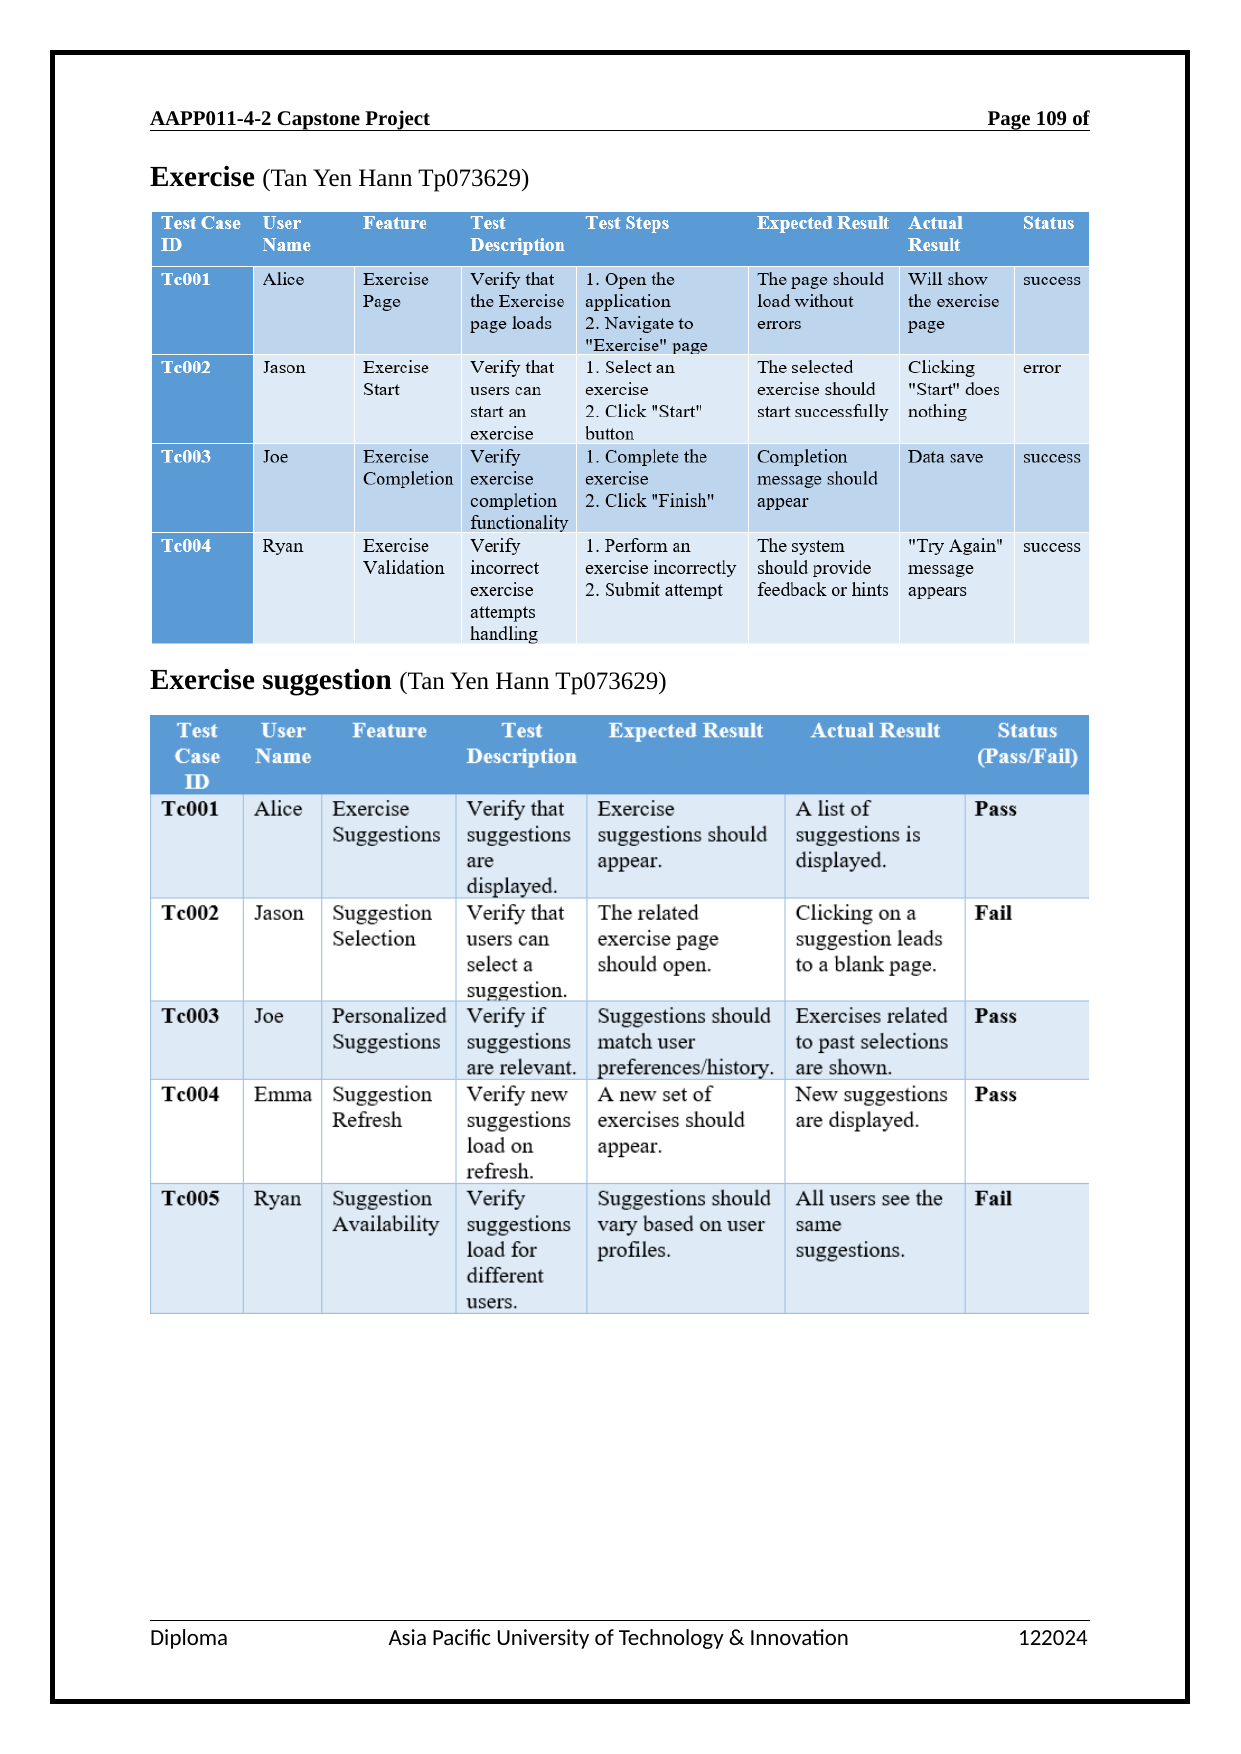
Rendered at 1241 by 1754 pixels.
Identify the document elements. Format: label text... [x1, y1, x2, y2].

text Exercise suggestion (Tan Yen Hann Tp073629) [150, 662, 1090, 696]
picture [150, 212, 1089, 644]
text Exercise (Tan Yen Hann Tp073629) [150, 159, 1090, 193]
picture [150, 715, 1089, 1314]
